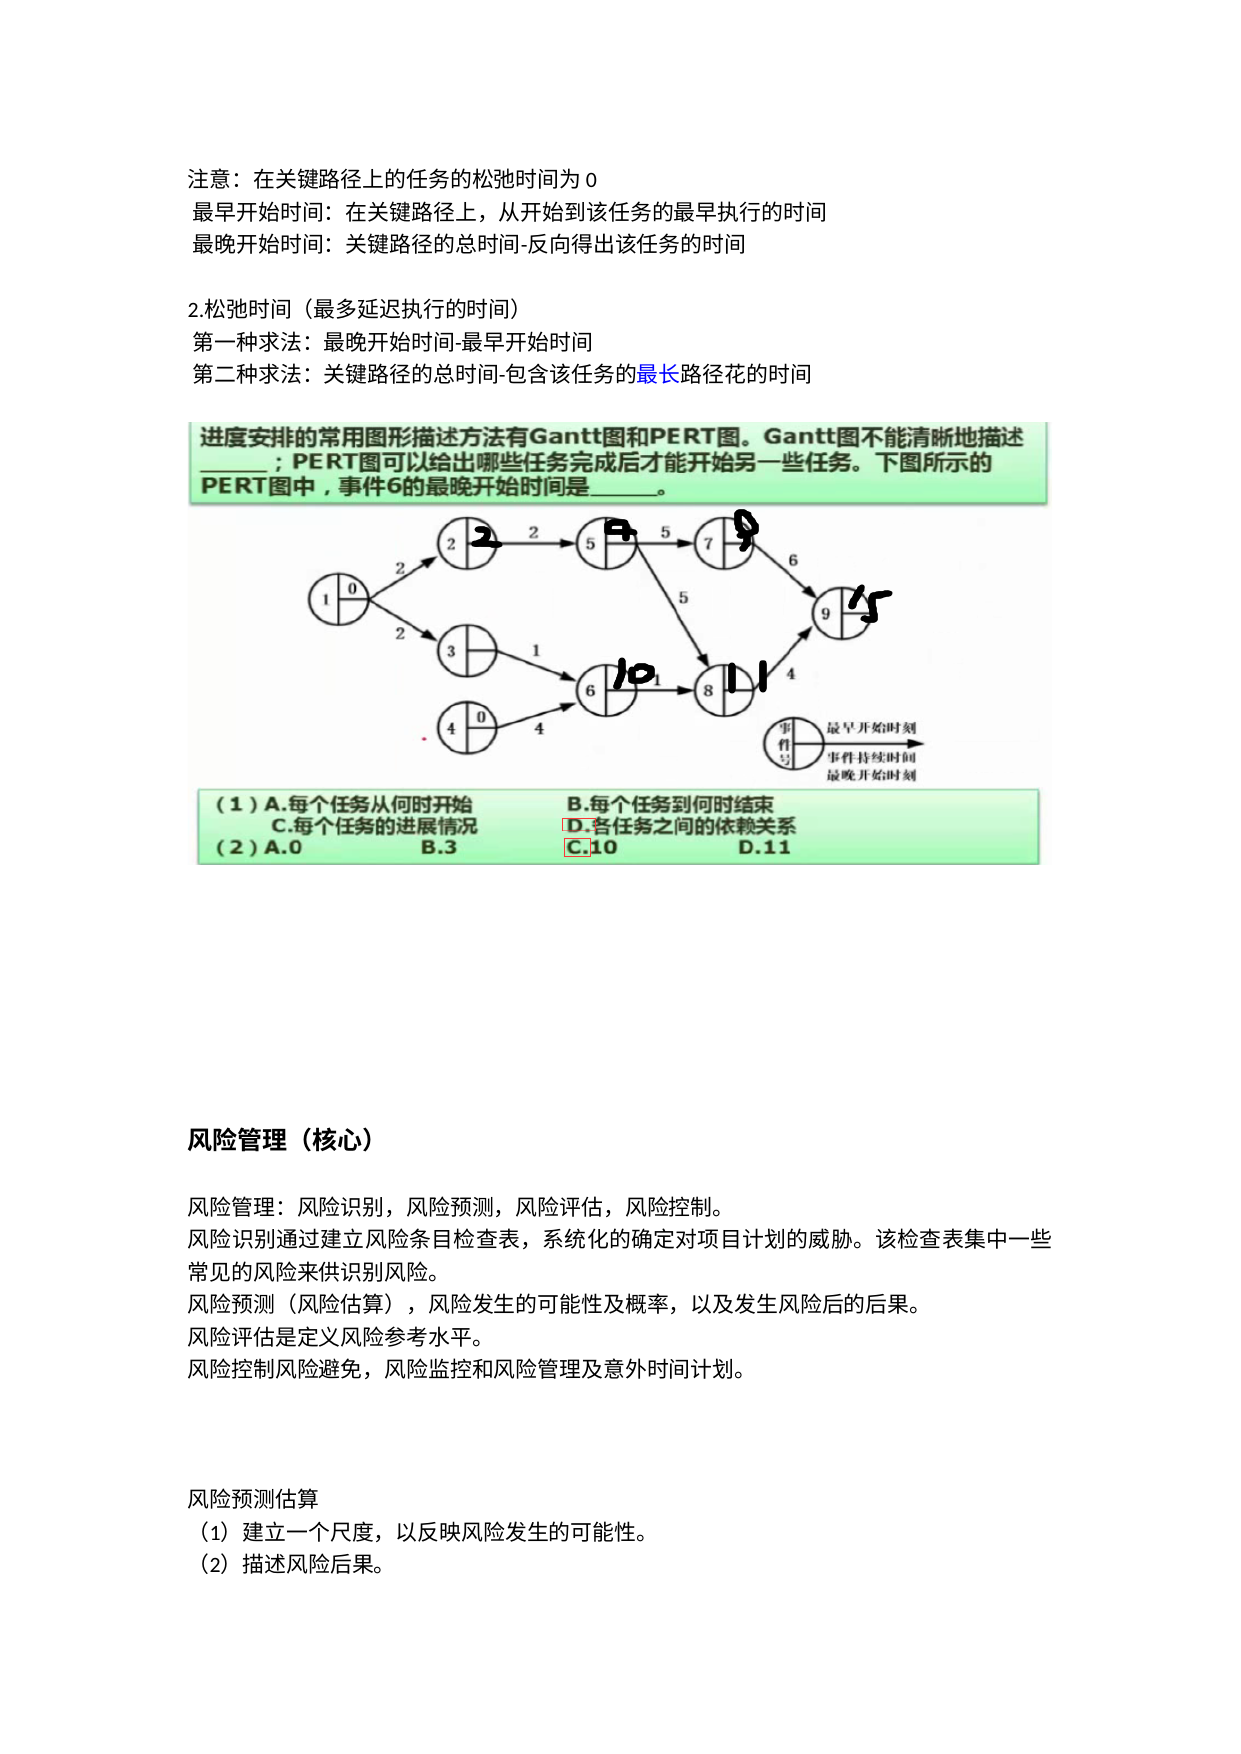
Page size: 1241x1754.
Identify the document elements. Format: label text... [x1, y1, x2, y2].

text 风险控制风险避免，风险监控和风险管理及意外时间计划。 [187, 1352, 1053, 1384]
text 风险预测估算 [187, 1482, 1053, 1514]
text 风险评估是定义风险参考水平。 [187, 1319, 1053, 1352]
text 第二种求法：关键路径的总时间-包含该任务的最长路径花的时间 [187, 357, 1053, 389]
text 2.松弛时间（最多延迟执行的时间） [187, 292, 1053, 324]
text 风险预测（风险估算），风险发生的可能性及概率，以及发生风险后的后果。 [187, 1287, 1053, 1319]
text 风险管理：风险识别，风险预测，风险评估，风险控制。 [187, 1189, 1053, 1222]
text 风险识别通过建立风险条目检查表，系统化的确定对项目计划的威胁。该检查表集中一些常见的风险来供识别风险。 [187, 1222, 1053, 1287]
text 第一种求法：最晚开始时间-最早开始时间 [187, 324, 1053, 357]
picture [187, 422, 1053, 865]
list 建立一个尺度，以反映风险发生的可能性。 [187, 1514, 1053, 1547]
subtitle 风险管理（核心） [187, 1106, 1053, 1171]
list 描述风险后果。 [187, 1547, 1053, 1579]
text 注意：在关键路径上的任务的松弛时间为0 [187, 162, 1053, 194]
text 最早开始时间：在关键路径上，从开始到该任务的最早执行的时间 [187, 194, 1053, 227]
text 最晚开始时间：关键路径的总时间-反向得出该任务的时间 [187, 227, 1053, 259]
